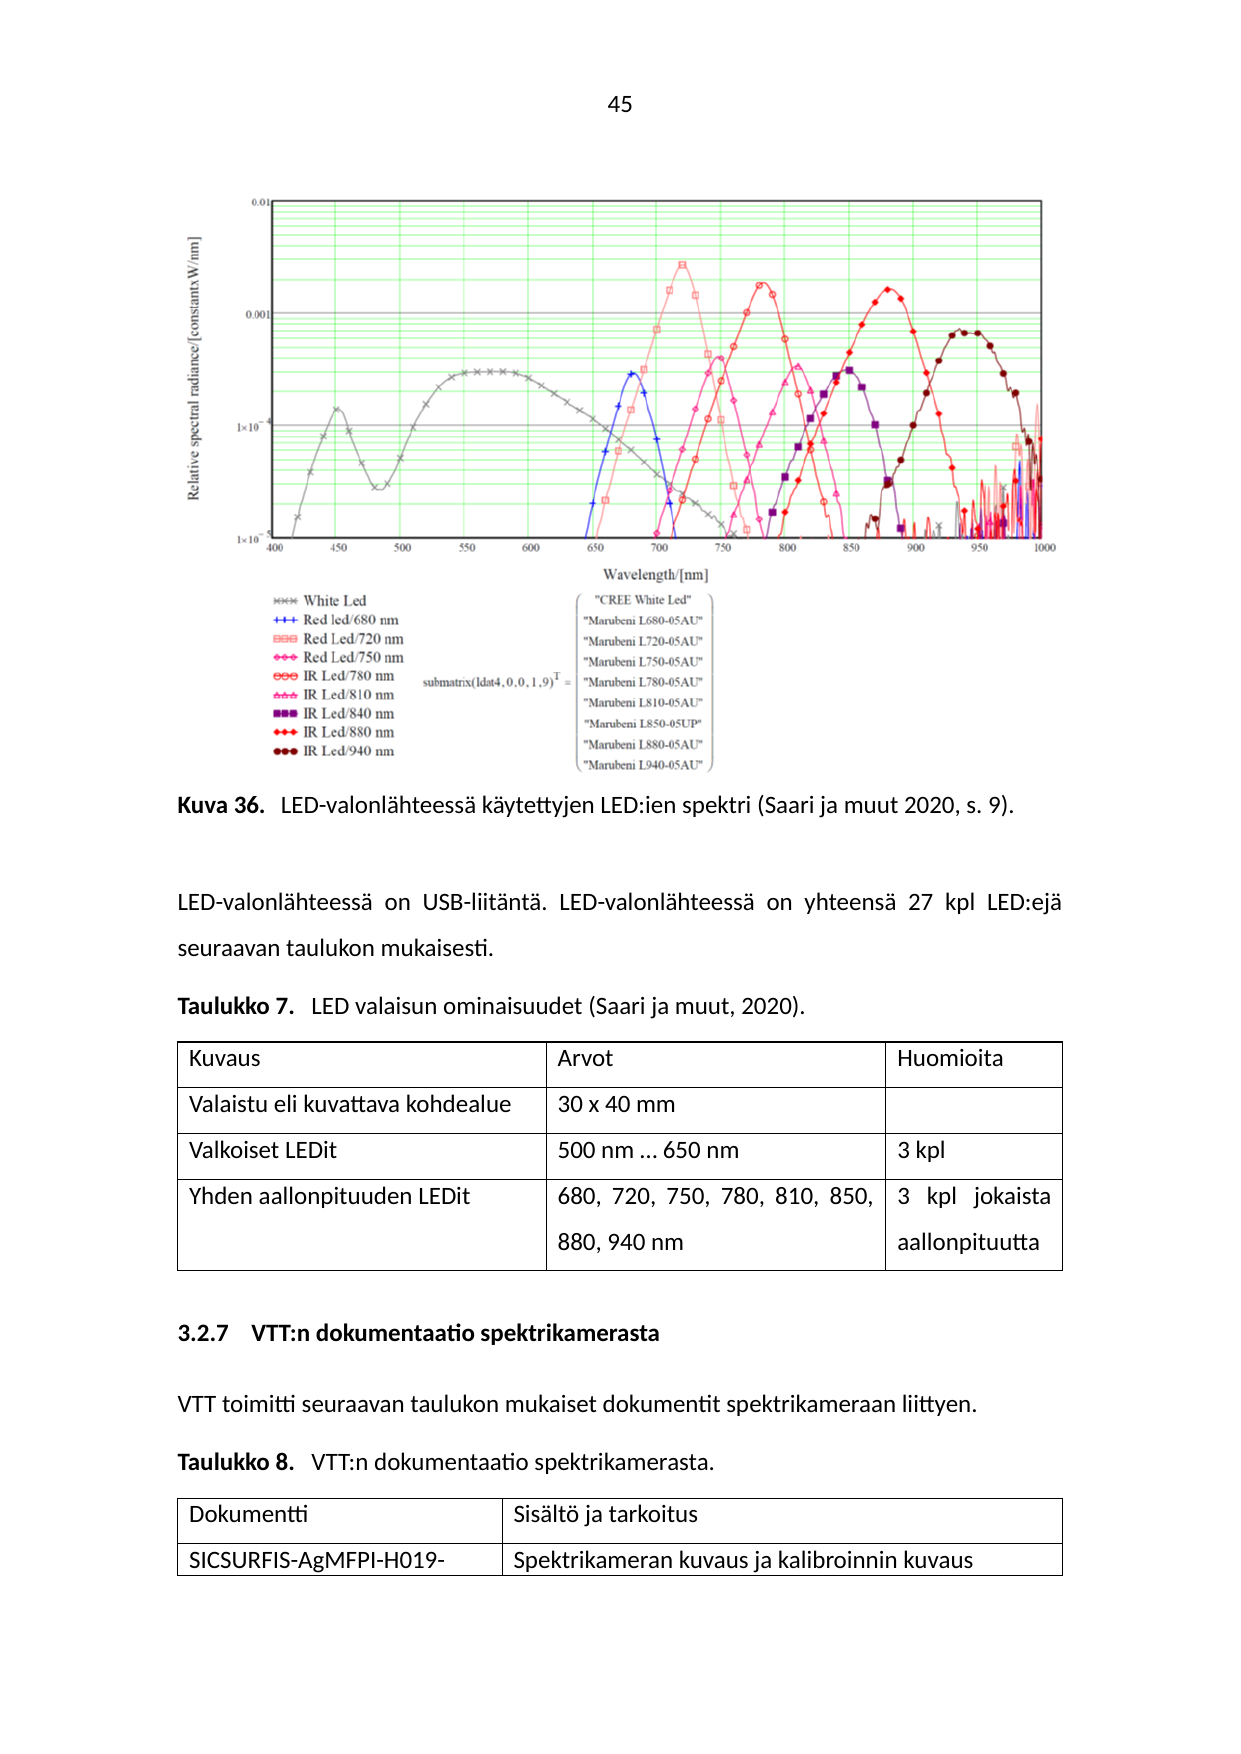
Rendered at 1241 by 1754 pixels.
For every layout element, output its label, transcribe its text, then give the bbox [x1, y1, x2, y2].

text Taulukko 8. VTT:n dokumentaatio spektrikamerasta. [177, 1446, 1063, 1477]
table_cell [503, 1544, 1062, 1575]
table_cell 500 nm … 650 nm [547, 1134, 885, 1179]
table_cell 3 kpl [886, 1134, 1062, 1179]
table_cell Valaistu eli kuvattava kohdealue [178, 1088, 546, 1133]
text LED-valonlähteessä on USB-liitäntä. LED-valonlähteessä on yhteensä 27 kpl LED:ejä seuraavan taulukon mukaisesti. [177, 886, 1063, 962]
table_cell Valkoiset LEDit [178, 1134, 546, 1179]
table_cell [886, 1088, 1062, 1133]
table_header Huomioita [886, 1043, 1062, 1087]
table_cell 3 kpl jokaista aallonpituutta [886, 1180, 1062, 1270]
subtitle VTT:n dokumentaatio spektrikamerasta [177, 1317, 1063, 1348]
text Kuva 36. LED-valonlähteessä käytettyjen LED:ien spektri (Saari ja muut 2020, s. 9). [177, 789, 1063, 819]
text VTT toimitti seuraavan taulukon mukaiset dokumentit spektrikameraan liittyen. [177, 1388, 1063, 1418]
picture [177, 177, 1063, 777]
table_header Arvot [547, 1043, 885, 1087]
table_header Kuvaus [178, 1043, 546, 1087]
table_header Sisältö ja tarkoitus [503, 1499, 1062, 1543]
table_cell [178, 1544, 502, 1575]
text Taulukko 7. LED valaisun ominaisuudet (Saari ja muut, 2020). [177, 990, 1063, 1021]
table_cell Yhden aallonpituuden LEDit [178, 1180, 546, 1270]
table_header Dokumentti [178, 1499, 502, 1543]
table_cell 680, 720, 750, 780, 810, 850, 880, 940 nm [547, 1180, 885, 1270]
table_cell 30 x 40 mm [547, 1088, 885, 1133]
